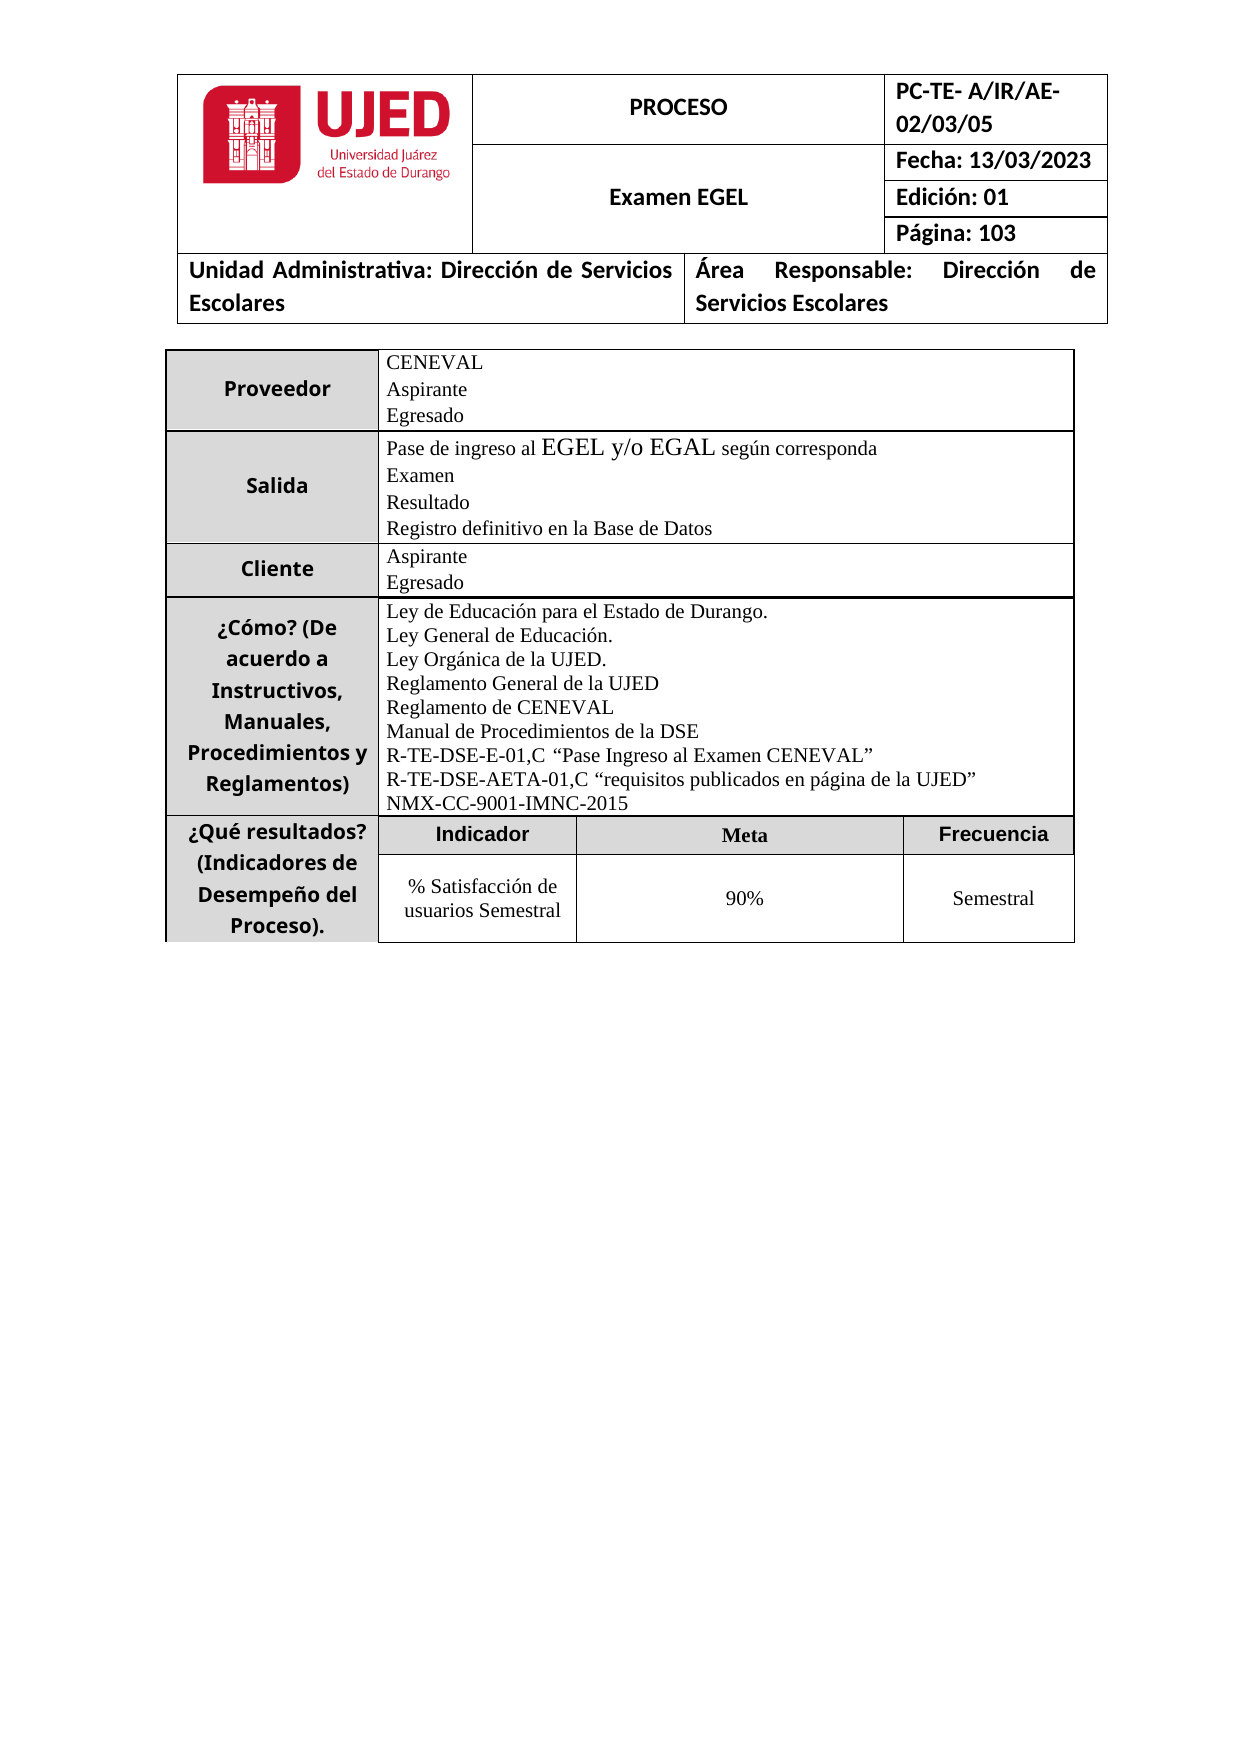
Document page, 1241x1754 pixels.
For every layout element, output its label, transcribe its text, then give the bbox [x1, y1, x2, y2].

table_cell Ley de Educación para el Estado de Durango. Ley General de Educación. Ley Orgánica de la UJED. Reglamento General de la UJED Reglamento de CENEVAL Manual de Procedimientos de la DSE R-TE-DSE-E-01,C “Pase Ingreso al Examen CENEVAL” R-TE-DSE-AETA-01,C “requisitos publicados en página de la UJED” NMX-CC-9001-IMNC-2015 [379, 599, 1073, 815]
table_cell 90% [577, 855, 903, 942]
table_cell ¿Qué resultados? (Indicadores de Desempeño del Proceso). [167, 816, 378, 942]
table_cell Salida [167, 432, 378, 542]
table_cell CENEVAL Aspirante Egresado [379, 350, 1073, 429]
table_cell Frecuencia [904, 817, 1073, 854]
table_cell ¿Cómo? (De acuerdo a Instructivos, Manuales, Procedimientos y Reglamentos) [167, 598, 378, 815]
table_cell Proveedor [167, 351, 378, 429]
table_cell Meta [577, 817, 903, 854]
picture [188, 74, 457, 193]
table_cell Cliente [167, 544, 378, 596]
table_cell % Satisfacción de usuarios Semestral [379, 855, 576, 942]
table_cell Pase de ingreso al EGEL y/o EGAL según corresponda Examen Resultado Registro definitivo en la Base de Datos [379, 432, 1073, 542]
table_cell Aspirante Egresado [379, 544, 1073, 596]
table_cell Indicador [379, 817, 576, 854]
table_cell Semestral [904, 855, 1074, 942]
